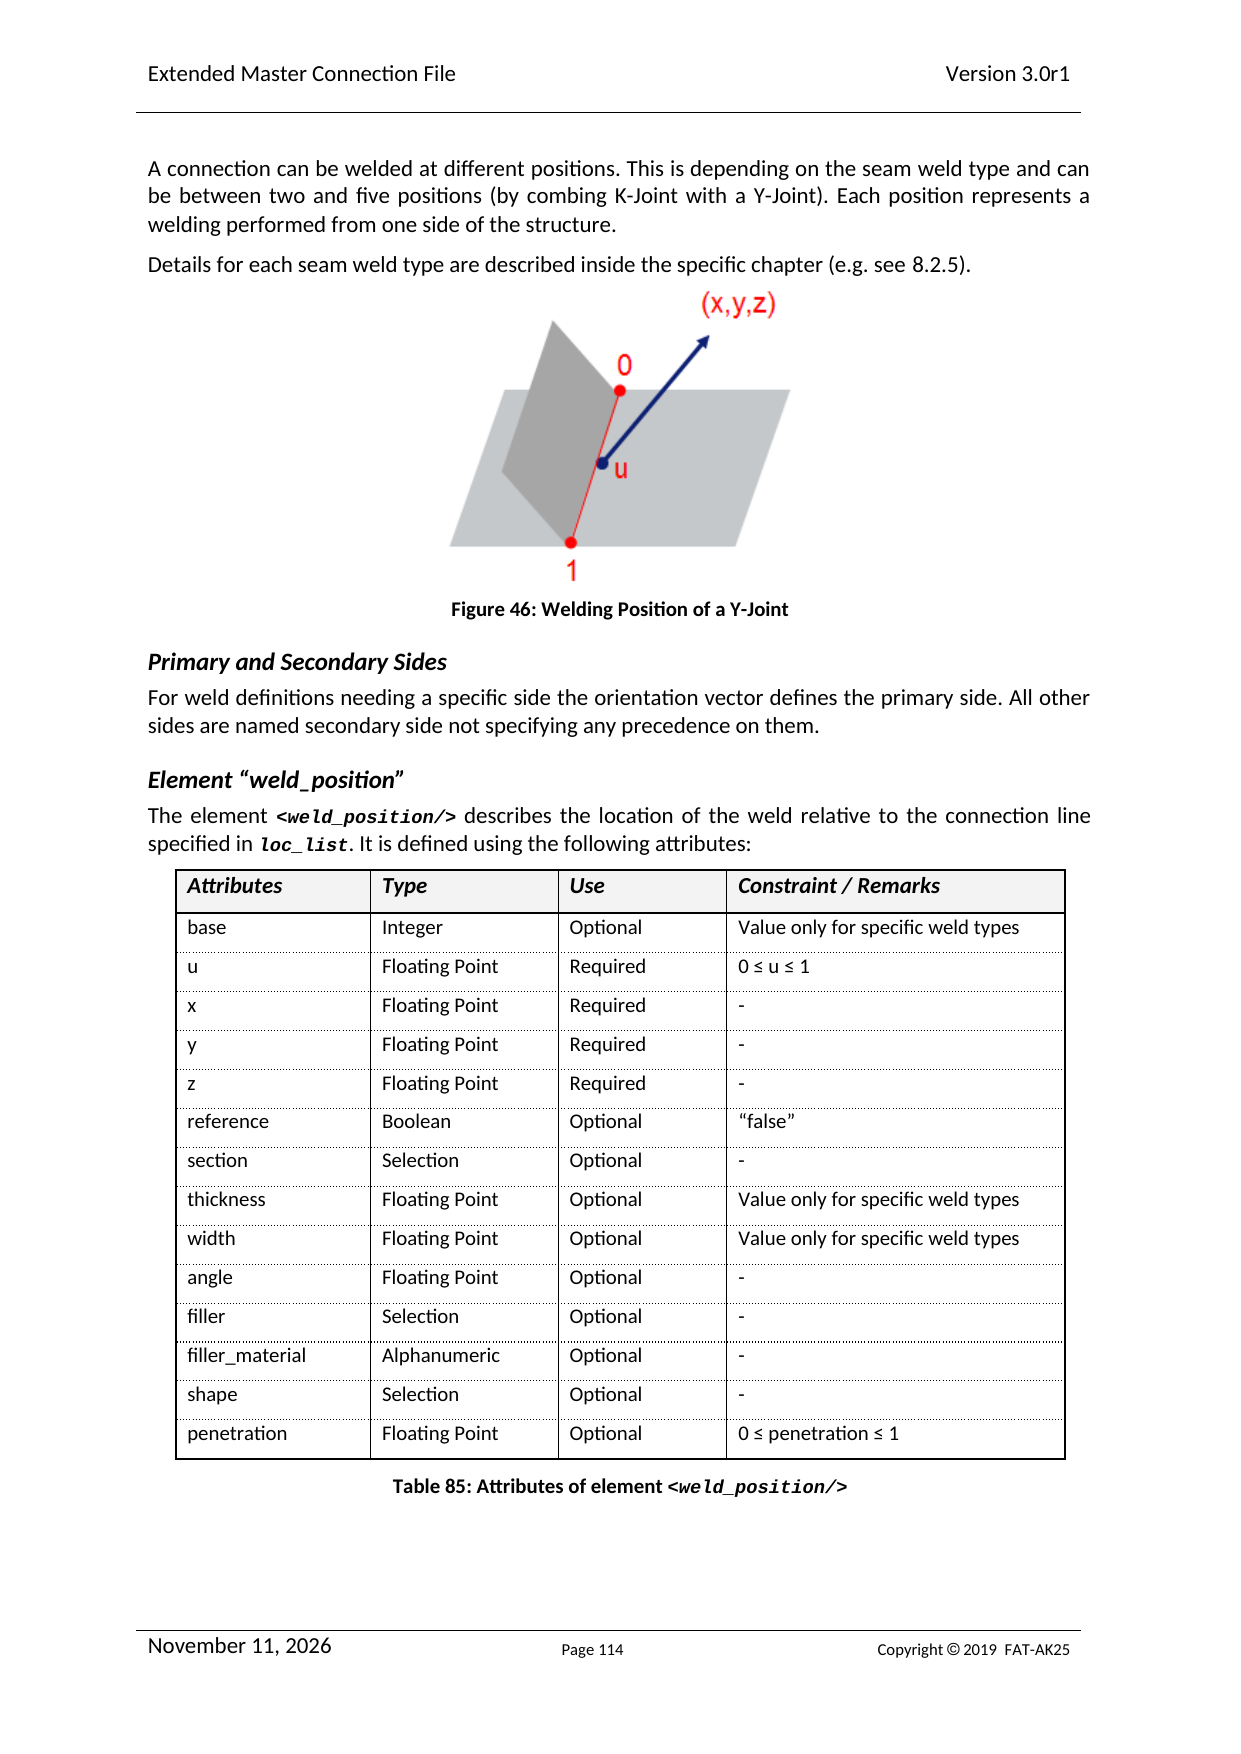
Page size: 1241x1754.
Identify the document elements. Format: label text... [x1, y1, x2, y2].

subtitle Element “weld_position” [148, 764, 1092, 794]
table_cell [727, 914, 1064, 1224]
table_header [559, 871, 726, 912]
text For weld definitions needing a specific side the orientation vector defines the primary side. All other sides are named secondary side not specifying any precedence on them. [148, 683, 1092, 739]
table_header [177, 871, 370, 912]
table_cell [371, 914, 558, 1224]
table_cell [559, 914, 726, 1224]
text Figure 46: Welding Position of a Y-Joint [148, 596, 1092, 621]
text A connection can be welded at different positions. This is depending on the seam weld type and can be between two and five positions (by combing K-Joint with a Y-Joint). Each position represents a welding performed from one side of the structure. [148, 154, 1092, 238]
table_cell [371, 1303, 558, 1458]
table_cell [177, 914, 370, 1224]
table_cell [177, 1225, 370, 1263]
subtitle Primary and Secondary Sides [148, 646, 1092, 677]
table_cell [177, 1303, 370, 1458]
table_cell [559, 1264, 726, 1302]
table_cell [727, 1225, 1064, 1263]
text Details for each seam weld type are described inside the specific chapter (e.g. see 8.2.5). [148, 250, 1092, 278]
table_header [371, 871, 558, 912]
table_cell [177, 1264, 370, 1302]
picture [407, 290, 833, 584]
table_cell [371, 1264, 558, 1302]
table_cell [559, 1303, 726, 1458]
text The element <weld_position/> describes the location of the weld relative to the connection line specified in loc_list. It is defined using the following attributes: [148, 801, 1092, 857]
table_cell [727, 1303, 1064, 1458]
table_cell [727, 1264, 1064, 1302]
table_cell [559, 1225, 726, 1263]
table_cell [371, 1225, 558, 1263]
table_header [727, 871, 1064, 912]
